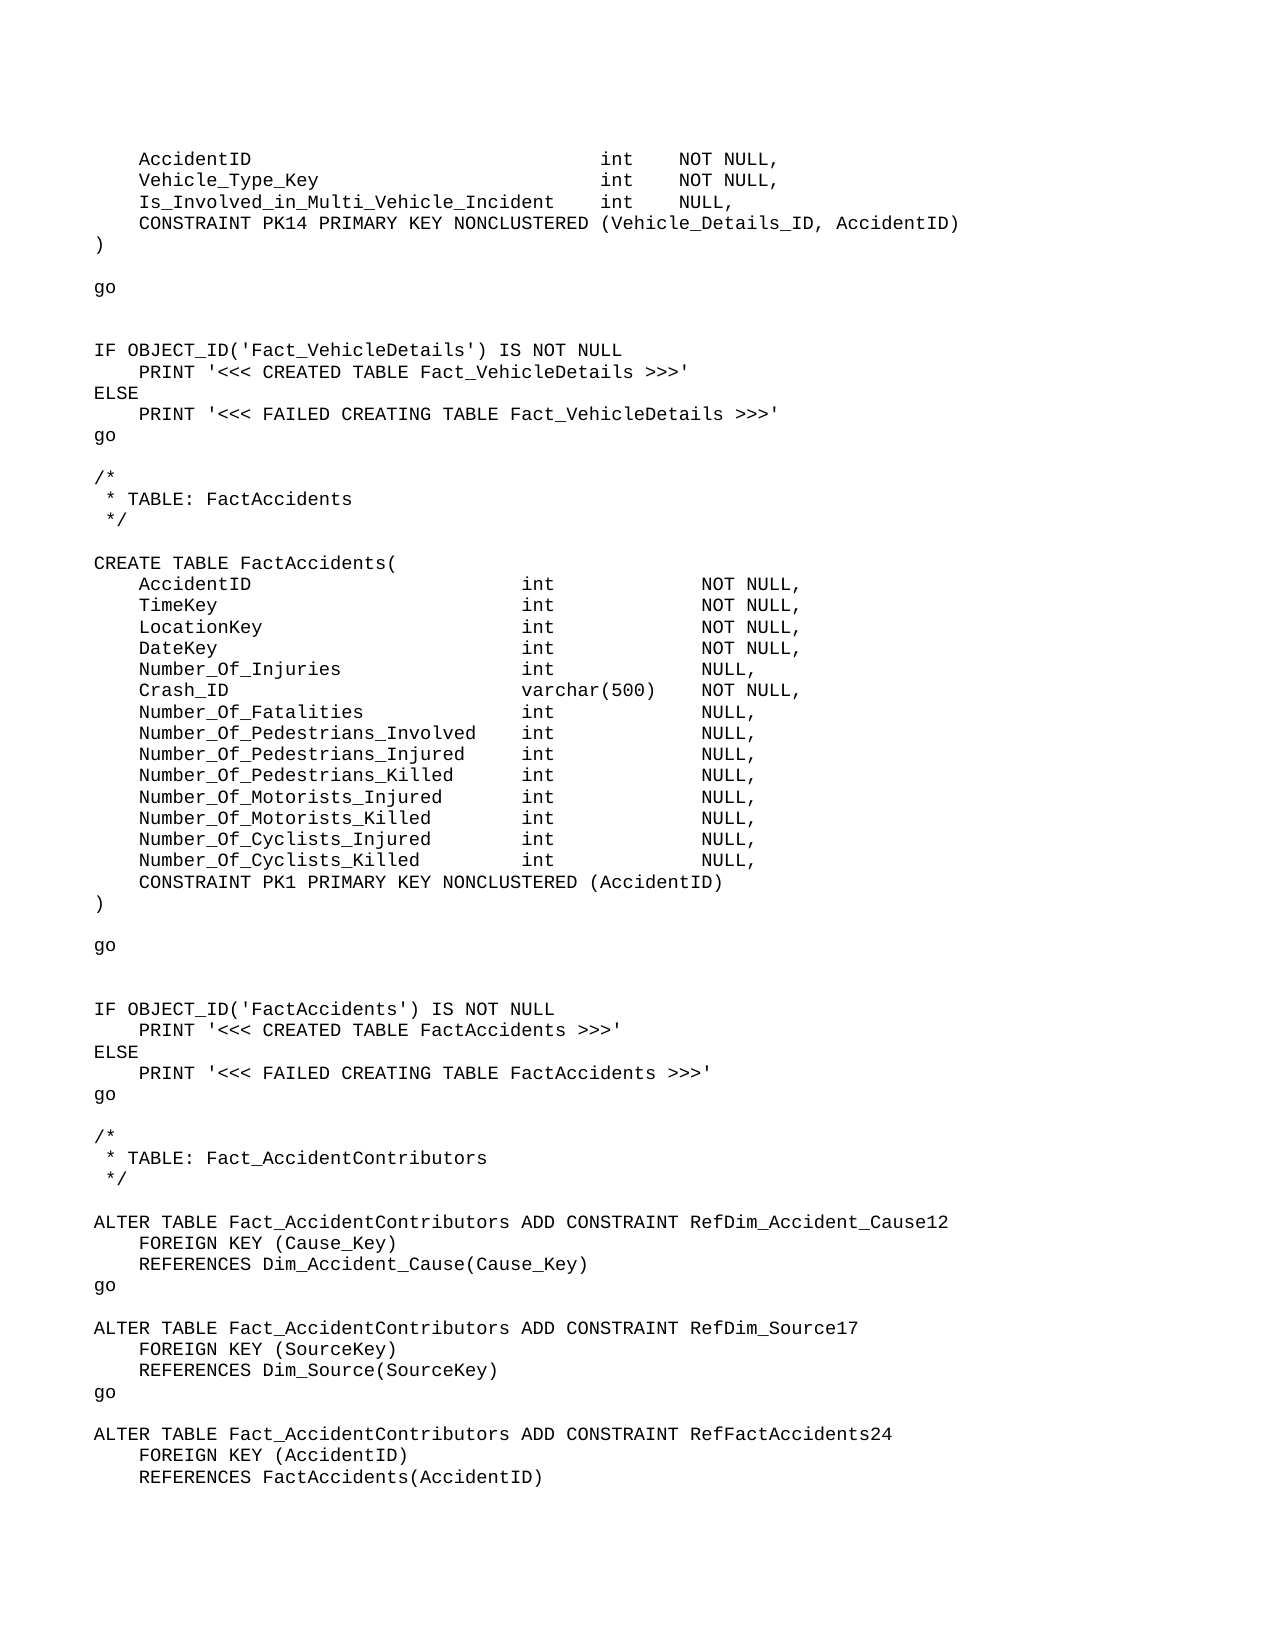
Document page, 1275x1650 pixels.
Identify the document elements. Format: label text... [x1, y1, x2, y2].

text Is_Involved_in_Multi_Vehicle_Incident int NULL, [94, 192, 1172, 214]
text FOREIGN KEY (AccidentID) [94, 1446, 1172, 1467]
text * TABLE: FactAccidents [94, 490, 1172, 511]
text ALTER TABLE Fact_AccidentContributors ADD CONSTRAINT RefDim_Source17 [94, 1319, 1172, 1340]
text CONSTRAINT PK14 PRIMARY KEY NONCLUSTERED (Vehicle_Details_ID, AccidentID) [94, 214, 1172, 235]
text LocationKey int NOT NULL, [94, 617, 1172, 639]
text ) [94, 894, 1172, 915]
text PRINT '<<< FAILED CREATING TABLE FactAccidents >>>' [94, 1064, 1172, 1085]
text IF OBJECT_ID('FactAccidents') IS NOT NULL [94, 1000, 1172, 1021]
text Number_Of_Motorists_Injured int NULL, [94, 787, 1172, 809]
text /* [94, 1127, 1172, 1149]
text go [94, 936, 1172, 957]
text Number_Of_Injuries int NULL, [94, 660, 1172, 681]
text ) [94, 235, 1172, 256]
text * TABLE: Fact_AccidentContributors [94, 1149, 1172, 1170]
text ALTER TABLE Fact_AccidentContributors ADD CONSTRAINT RefDim_Accident_Cause12 [94, 1212, 1172, 1234]
text FOREIGN KEY (SourceKey) [94, 1340, 1172, 1361]
text CREATE TABLE FactAccidents( [94, 554, 1172, 575]
text ELSE [94, 384, 1172, 405]
text Number_Of_Fatalities int NULL, [94, 702, 1172, 724]
text REFERENCES Dim_Accident_Cause(Cause_Key) [94, 1255, 1172, 1276]
text */ [94, 511, 1172, 532]
text PRINT '<<< CREATED TABLE FactAccidents >>>' [94, 1021, 1172, 1042]
text /* [94, 469, 1172, 490]
text IF OBJECT_ID('Fact_VehicleDetails') IS NOT NULL [94, 341, 1172, 362]
text go [94, 426, 1172, 447]
text PRINT '<<< CREATED TABLE Fact_VehicleDetails >>>' [94, 362, 1172, 384]
text go [94, 1276, 1172, 1297]
text REFERENCES FactAccidents(AccidentID) [94, 1467, 1172, 1489]
text go [94, 277, 1172, 299]
text go [94, 1085, 1172, 1106]
text TimeKey int NOT NULL, [94, 596, 1172, 617]
text ELSE [94, 1042, 1172, 1064]
text Number_Of_Pedestrians_Injured int NULL, [94, 745, 1172, 766]
text CONSTRAINT PK1 PRIMARY KEY NONCLUSTERED (AccidentID) [94, 872, 1172, 894]
text PRINT '<<< FAILED CREATING TABLE Fact_VehicleDetails >>>' [94, 405, 1172, 426]
text Number_Of_Motorists_Killed int NULL, [94, 809, 1172, 830]
text Number_Of_Pedestrians_Involved int NULL, [94, 724, 1172, 745]
text Number_Of_Cyclists_Killed int NULL, [94, 851, 1172, 872]
text Number_Of_Pedestrians_Killed int NULL, [94, 766, 1172, 787]
text */ [94, 1170, 1172, 1191]
text Number_Of_Cyclists_Injured int NULL, [94, 830, 1172, 851]
text DateKey int NOT NULL, [94, 639, 1172, 660]
text FOREIGN KEY (Cause_Key) [94, 1234, 1172, 1255]
text ALTER TABLE Fact_AccidentContributors ADD CONSTRAINT RefFactAccidents24 [94, 1425, 1172, 1446]
text REFERENCES Dim_Source(SourceKey) [94, 1361, 1172, 1382]
text go [94, 1382, 1172, 1404]
text Crash_ID varchar(500) NOT NULL, [94, 681, 1172, 702]
text Vehicle_Type_Key int NOT NULL, [94, 171, 1172, 192]
text AccidentID int NOT NULL, [94, 150, 1172, 171]
text AccidentID int NOT NULL, [94, 575, 1172, 596]
